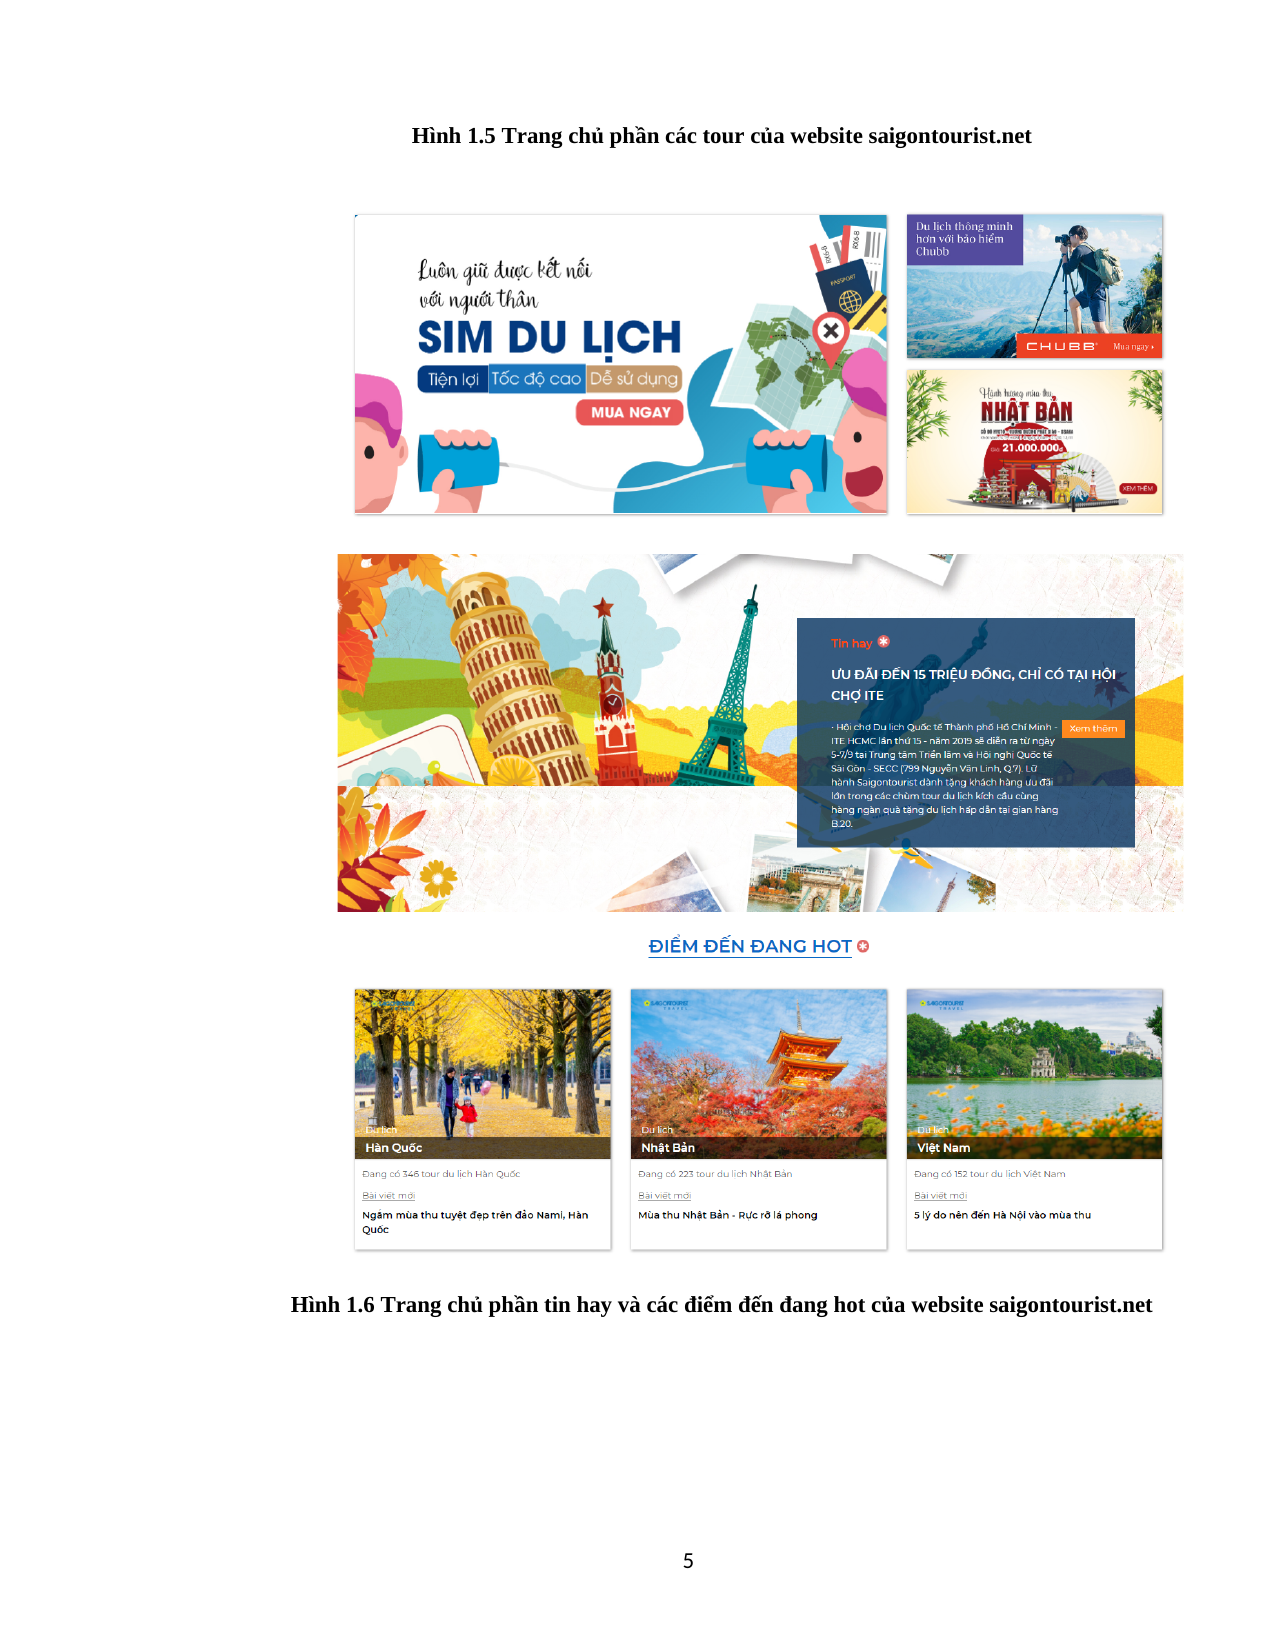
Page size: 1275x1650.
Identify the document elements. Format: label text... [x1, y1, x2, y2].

subtitle Hình 1.6 Trang chủ phần tin hay và các điểm đến đang hot của website saigontourist.net [281, 1291, 1162, 1317]
picture [337, 195, 1184, 1261]
subtitle Hình 1.5 Trang chủ phần các tour của website saigontourist.net [281, 122, 1162, 148]
